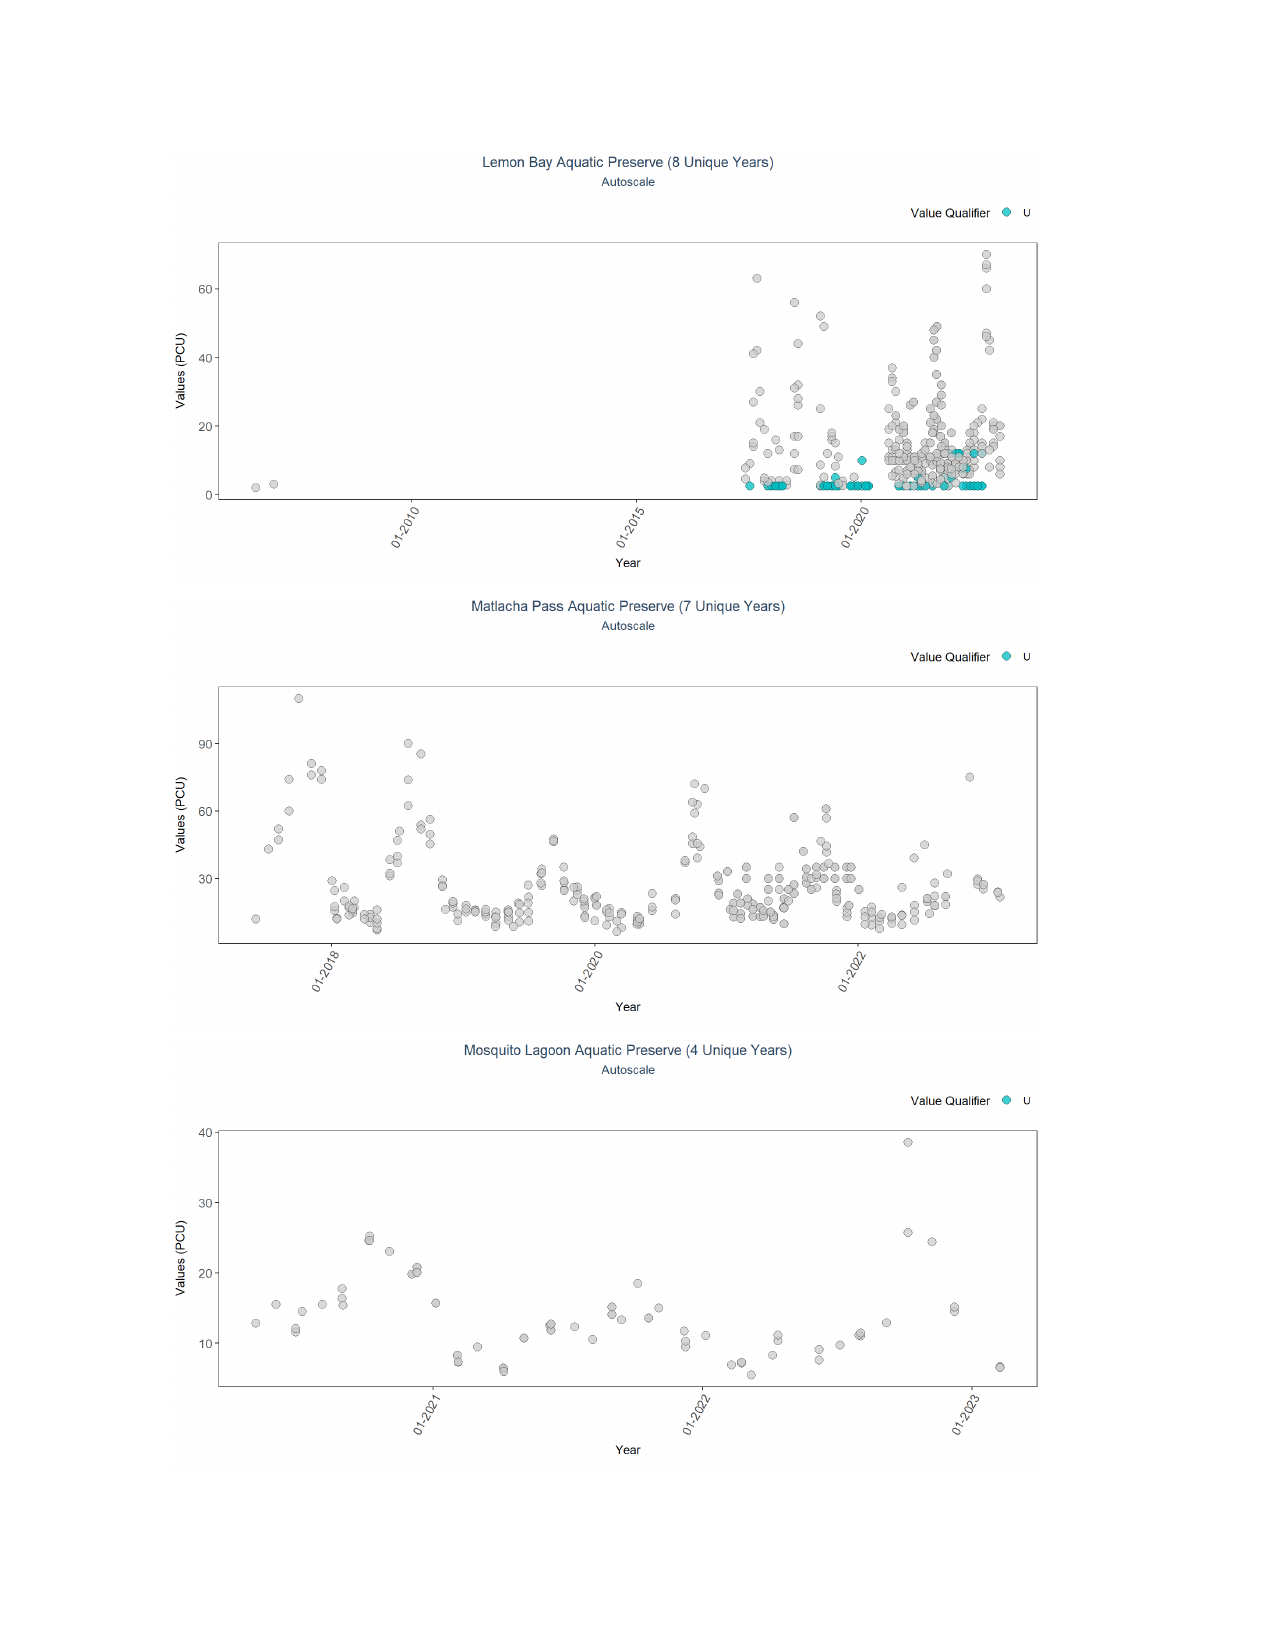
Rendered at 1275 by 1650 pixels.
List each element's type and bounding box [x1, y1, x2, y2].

picture [168, 1037, 1044, 1475]
picture [168, 150, 1044, 588]
picture [168, 593, 1044, 1032]
